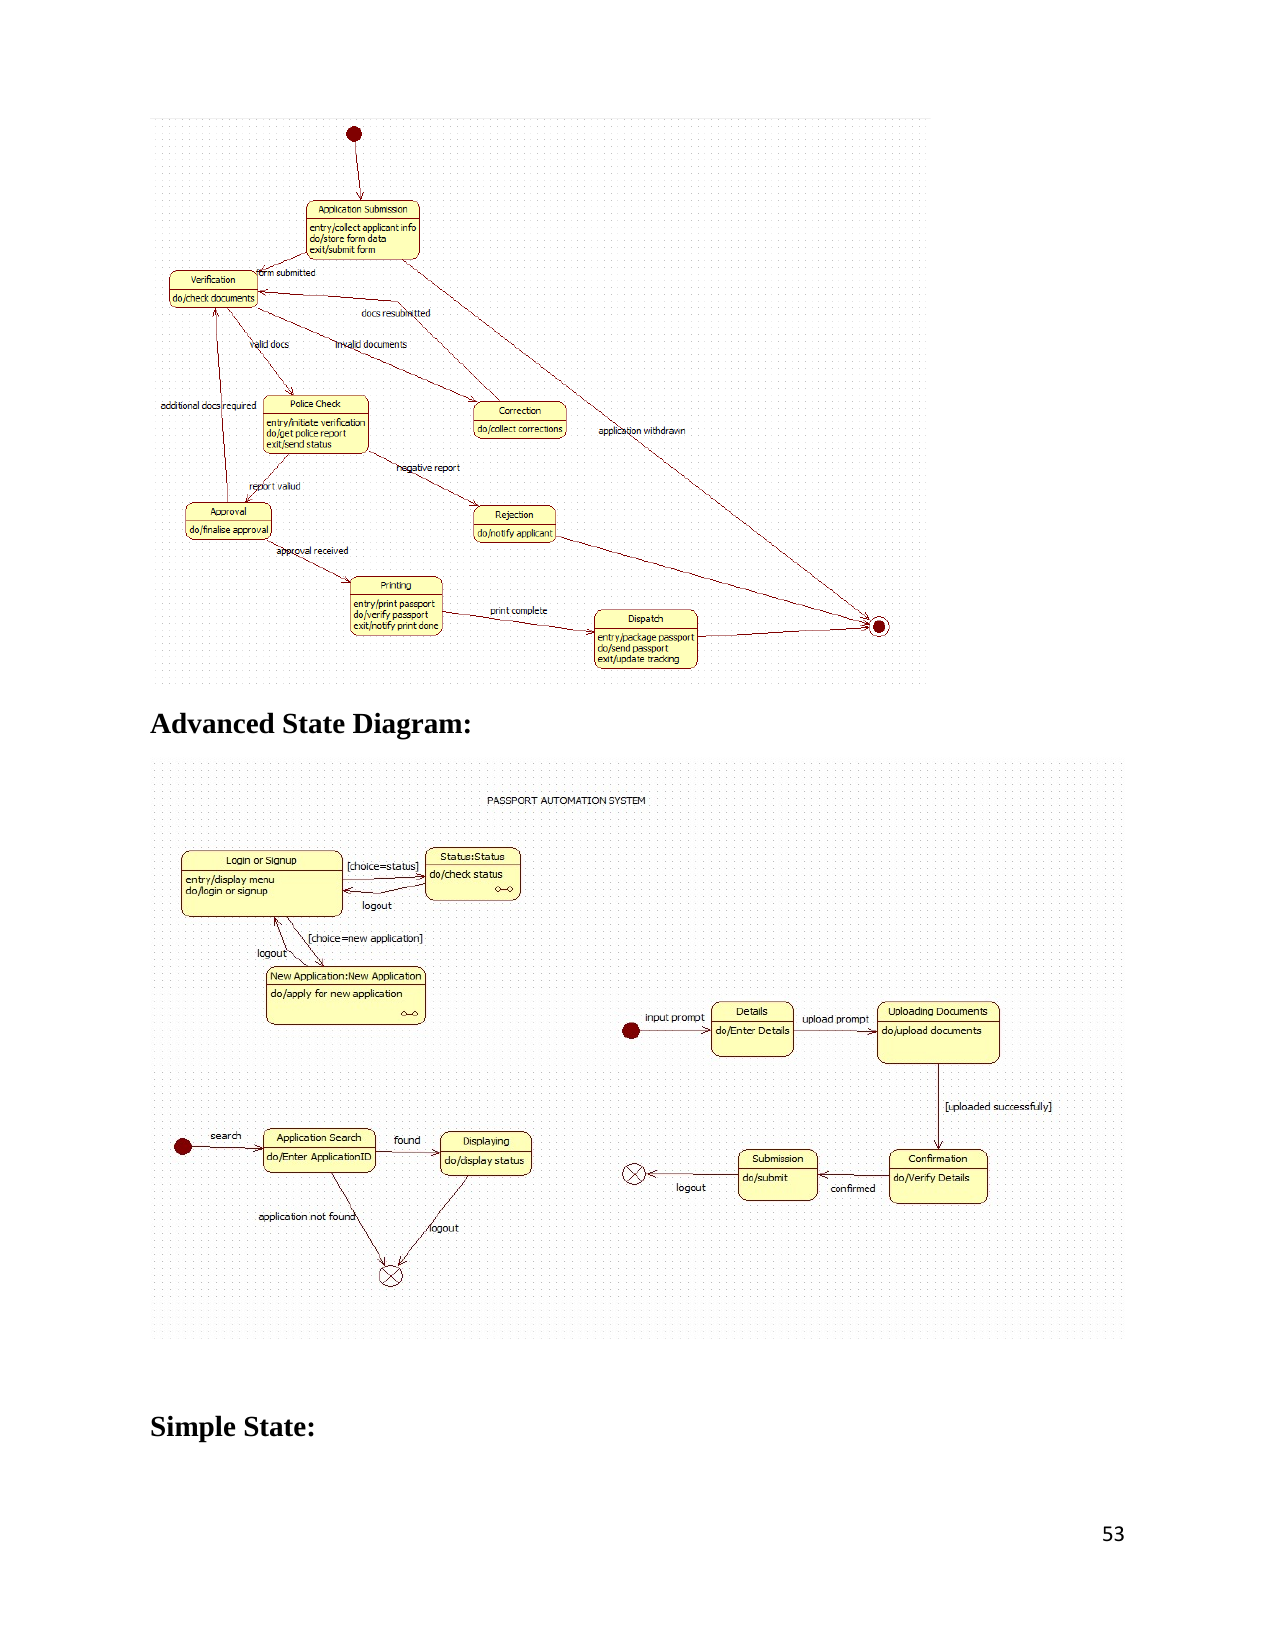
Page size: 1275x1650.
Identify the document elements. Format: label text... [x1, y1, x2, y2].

picture [150, 757, 1125, 1339]
text Simple State: [150, 1409, 1125, 1443]
picture [150, 118, 931, 688]
text Advanced State Diagram: [150, 706, 1125, 739]
